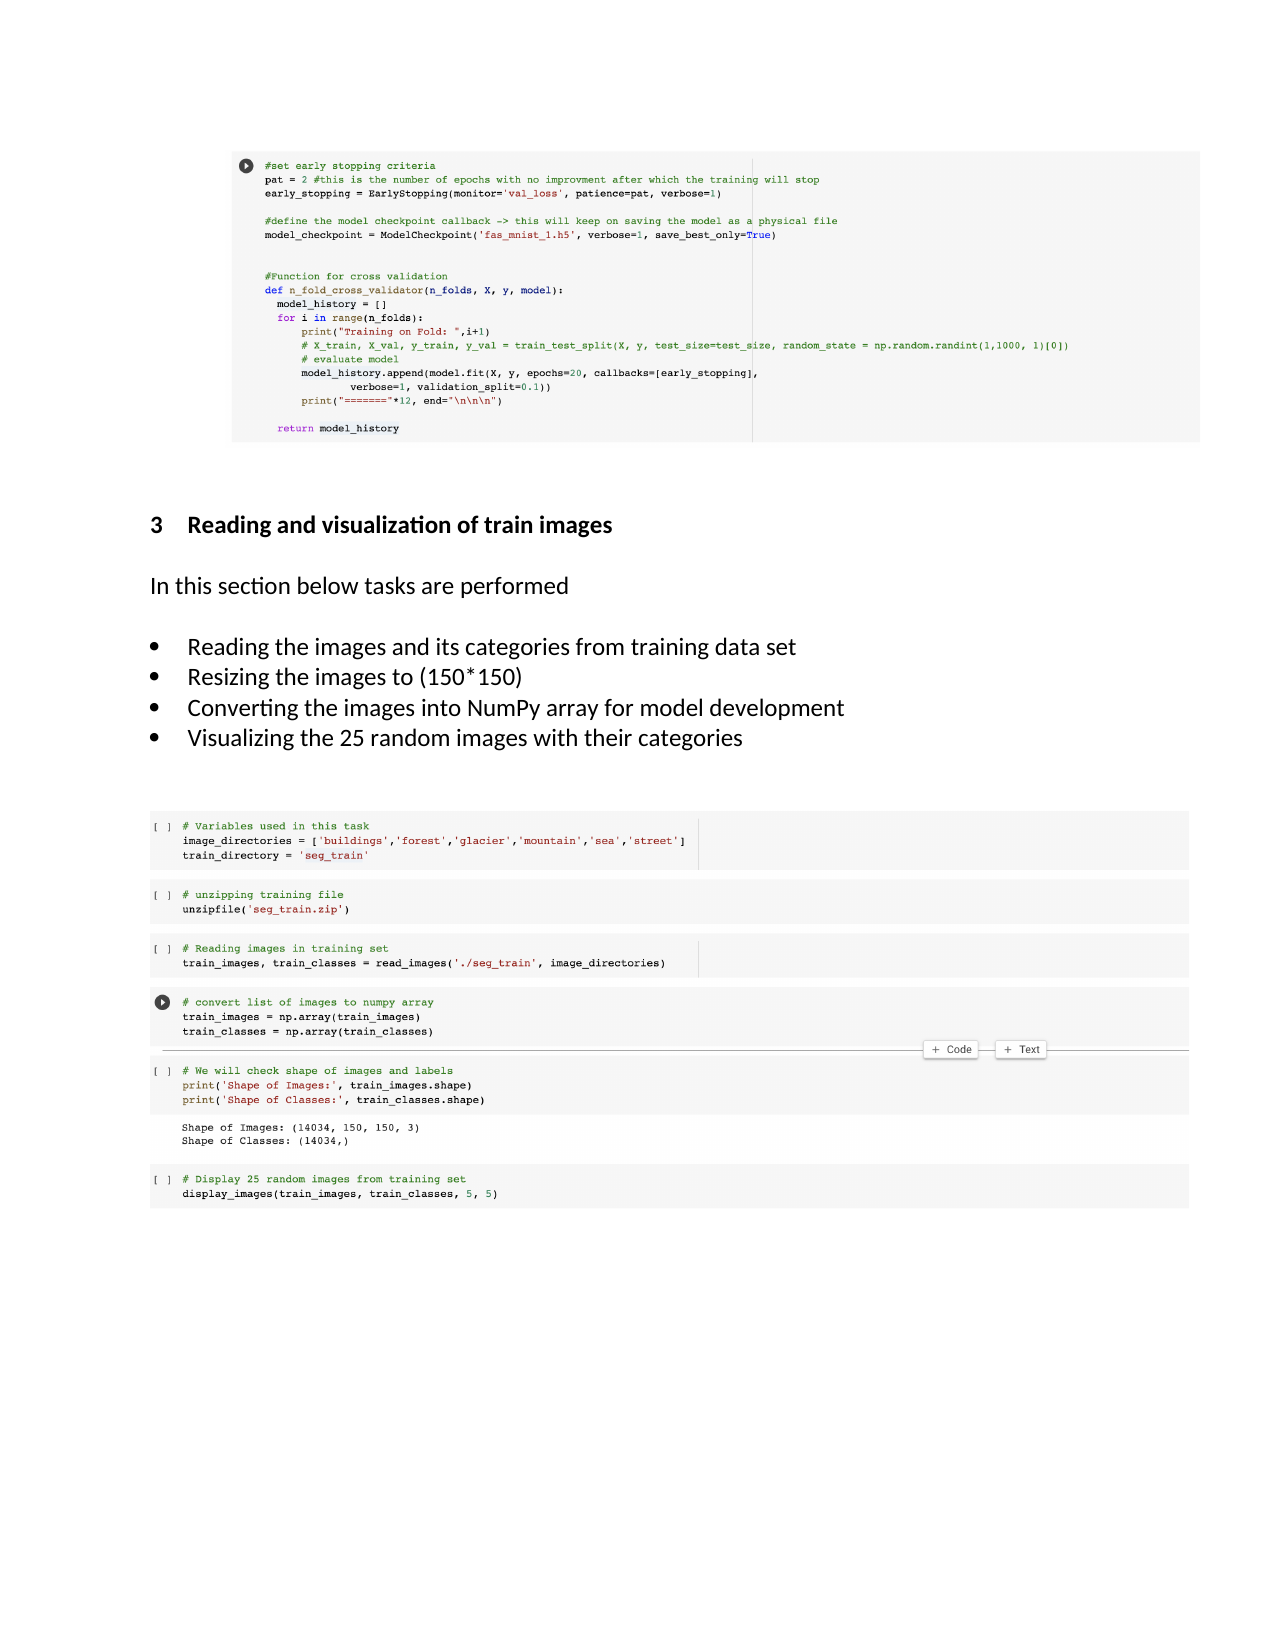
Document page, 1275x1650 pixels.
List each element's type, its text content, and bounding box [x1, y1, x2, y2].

picture [225, 150, 1200, 448]
list Converting the images into NumPy array for model development [150, 692, 1125, 722]
list Resizing the images to (150*150) [150, 661, 1125, 692]
list Reading the images and its categories from training data set [150, 631, 1125, 661]
list Reading and visualization of train images [150, 509, 1125, 539]
list In this section below tasks are performed [150, 570, 1125, 600]
list Visualizing the 25 random images with their categories [150, 722, 1125, 753]
picture [150, 810, 1190, 1209]
